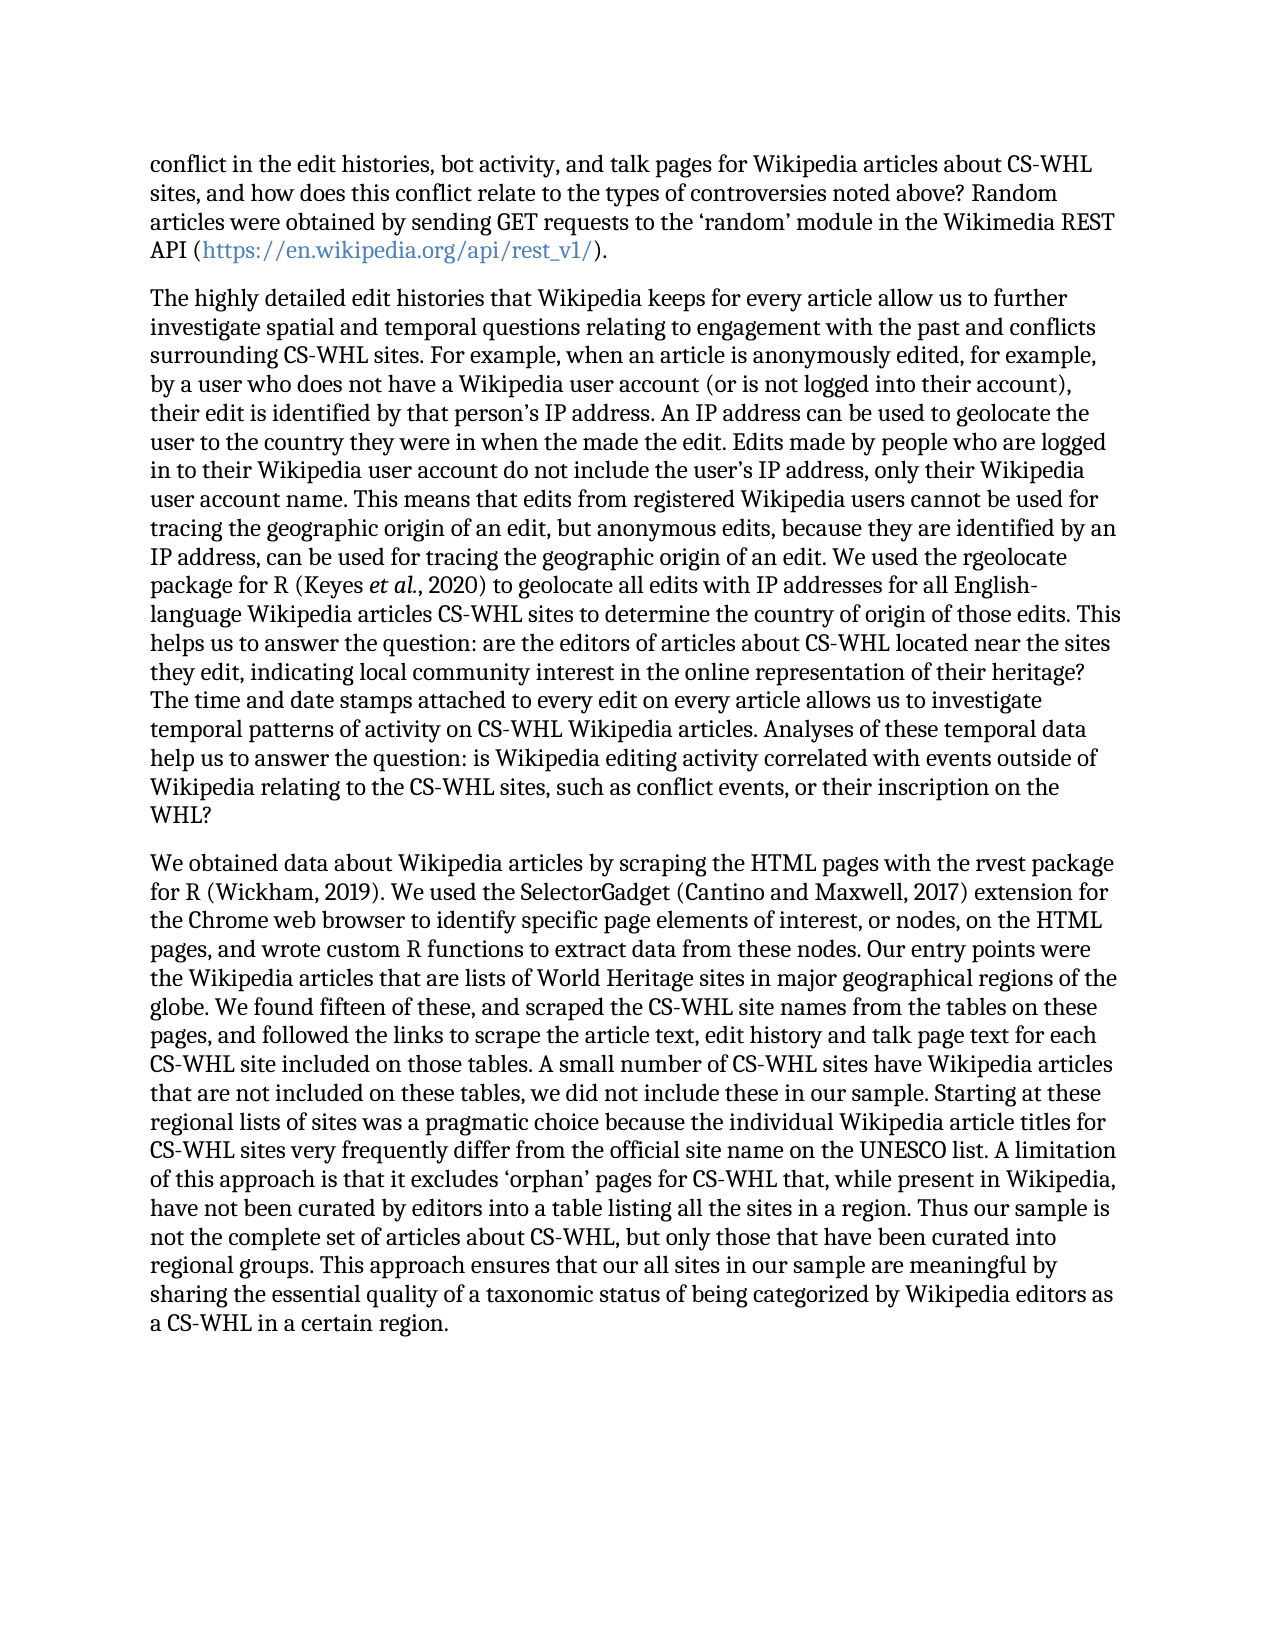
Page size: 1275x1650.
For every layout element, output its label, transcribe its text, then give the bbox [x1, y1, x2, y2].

text We obtained data about Wikipedia articles by scraping the HTML pages with the rvest package for R (Wickham, 2019). We used the SelectorGadget (Cantino and Maxwell, 2017) extension for the Chrome web browser to identify specific page elements of interest, or nodes, on the HTML pages, and wrote custom R functions to extract data from these nodes. Our entry points were the Wikipedia articles that are lists of World Heritage sites in major geographical regions of the globe. We found fifteen of these, and scraped the CS-WHL site names from the tables on these pages, and followed the links to scrape the article text, edit history and talk page text for each CS-WHL site included on those tables. A small number of CS-WHL sites have Wikipedia articles that are not included on these tables, we did not include these in our sample. Starting at these regional lists of sites was a pragmatic choice because the individual Wikipedia article titles for CS-WHL sites very frequently differ from the official site name on the UNESCO list. A limitation of this approach is that it excludes ‘orphan’ pages for CS-WHL that, while present in Wikipedia, have not been curated by editors into a table listing all the sites in a region. Thus our sample is not the complete set of articles about CS-WHL, but only those that have been curated into regional groups. This approach ensures that our all sites in our sample are meaningful by sharing the essential quality of a taxonomic status of being categorized by Wikipedia editors as a CS-WHL in a certain region. [150, 849, 1125, 1337]
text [150, 150, 1125, 265]
text The highly detailed edit histories that Wikipedia keeps for every article allow us to further investigate spatial and temporal questions relating to engagement with the past and conflicts surrounding CS-WHL sites. For example, when an article is anonymously edited, for example, by a user who does not have a Wikipedia user account (or is not logged into their account), their edit is identified by that person’s IP address. An IP address can be used to geolocate the user to the country they were in when the made the edit. Edits made by people who are logged in to their Wikipedia user account do not include the user’s IP address, only their Wikipedia user account name. This means that edits from registered Wikipedia users cannot be used for tracing the geographic origin of an edit, but anonymous edits, because they are identified by an IP address, can be used for tracing the geographic origin of an edit. We used the rgeolocate package for R (Keyes et al., 2020) to geolocate all edits with IP addresses for all English-language Wikipedia articles CS-WHL sites to determine the country of origin of those edits. This helps us to answer the question: are the editors of articles about CS-WHL located near the sites they edit, indicating local community interest in the online representation of their heritage? The time and date stamps attached to every edit on every article allows us to investigate temporal patterns of activity on CS-WHL Wikipedia articles. Analyses of these temporal data help us to answer the question: is Wikipedia editing activity correlated with events outside of Wikipedia relating to the CS-WHL sites, such as conflict events, or their inscription on the WHL? [150, 284, 1125, 830]
